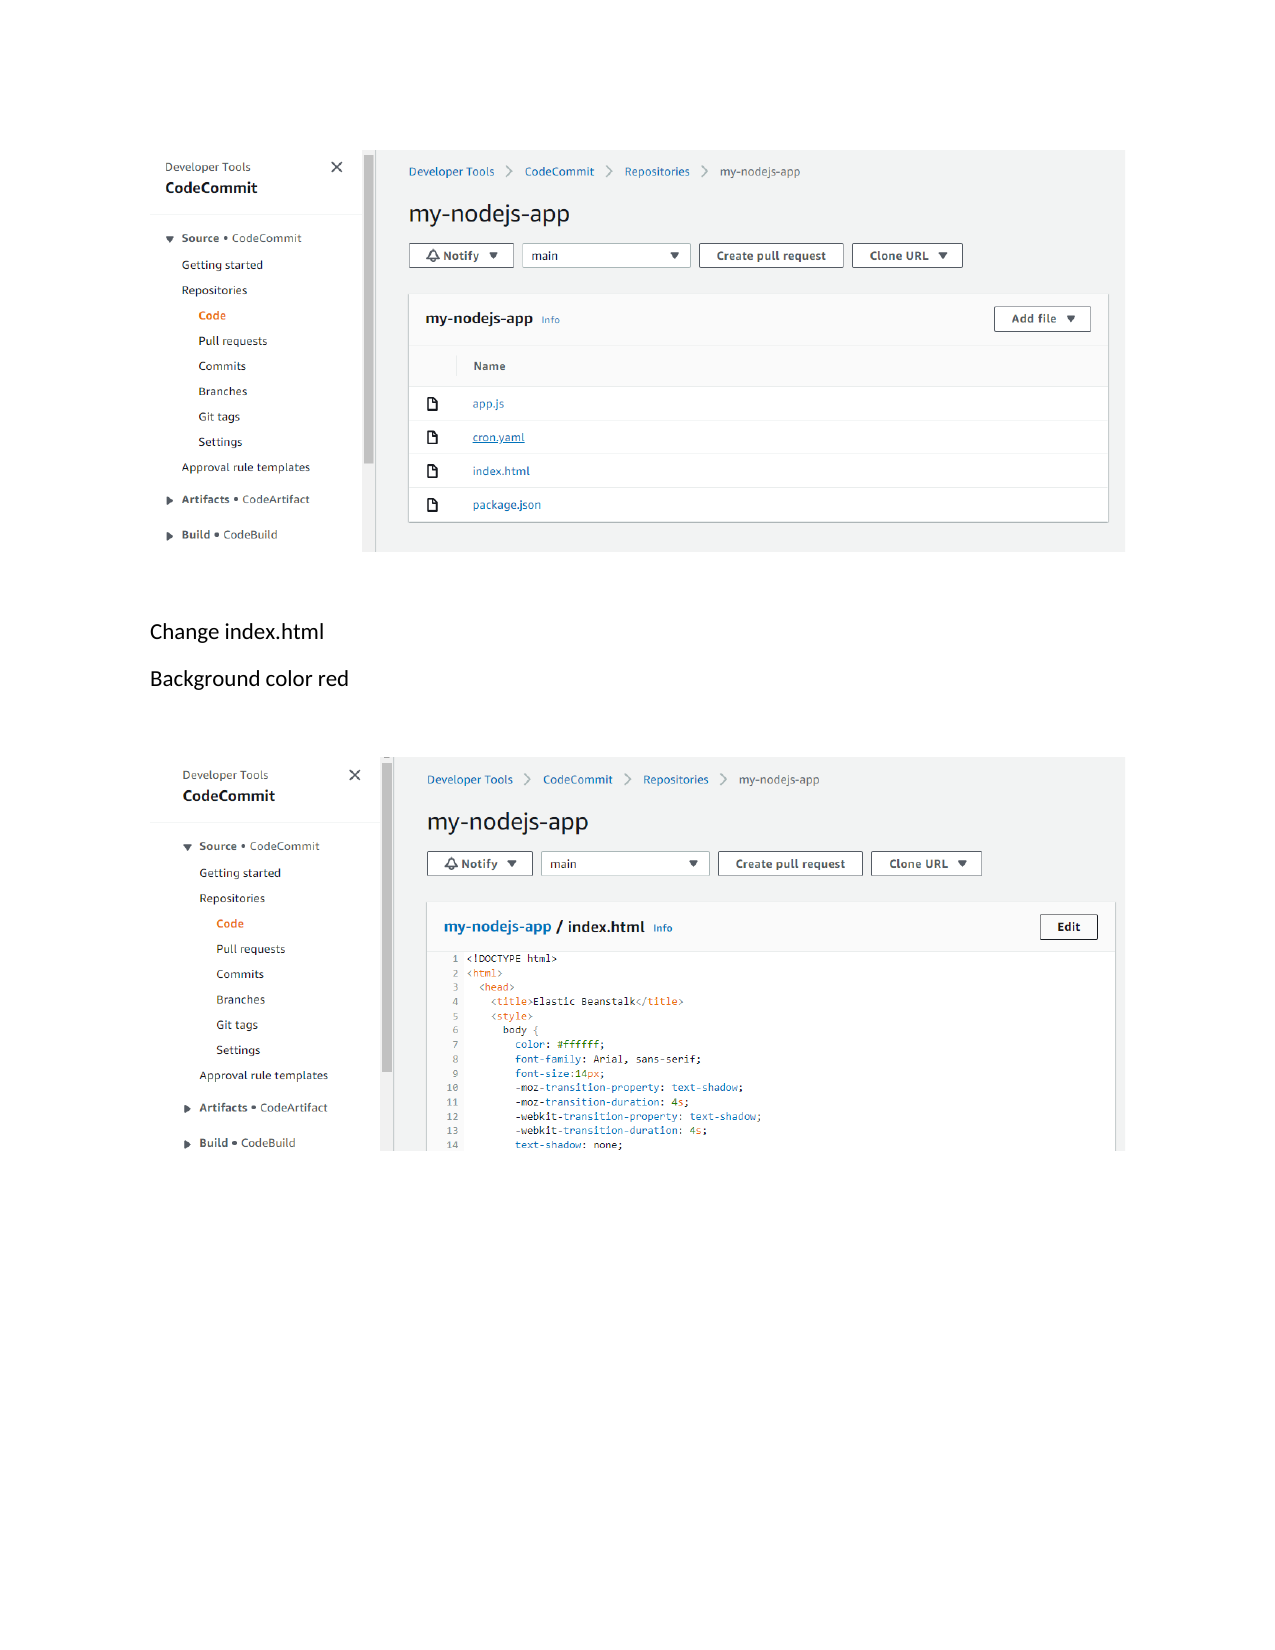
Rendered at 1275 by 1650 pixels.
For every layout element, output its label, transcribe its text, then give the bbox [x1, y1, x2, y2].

text Change index.html [150, 617, 1125, 645]
picture [150, 150, 1125, 552]
text Background color red [150, 664, 1125, 692]
picture [150, 757, 1125, 1151]
